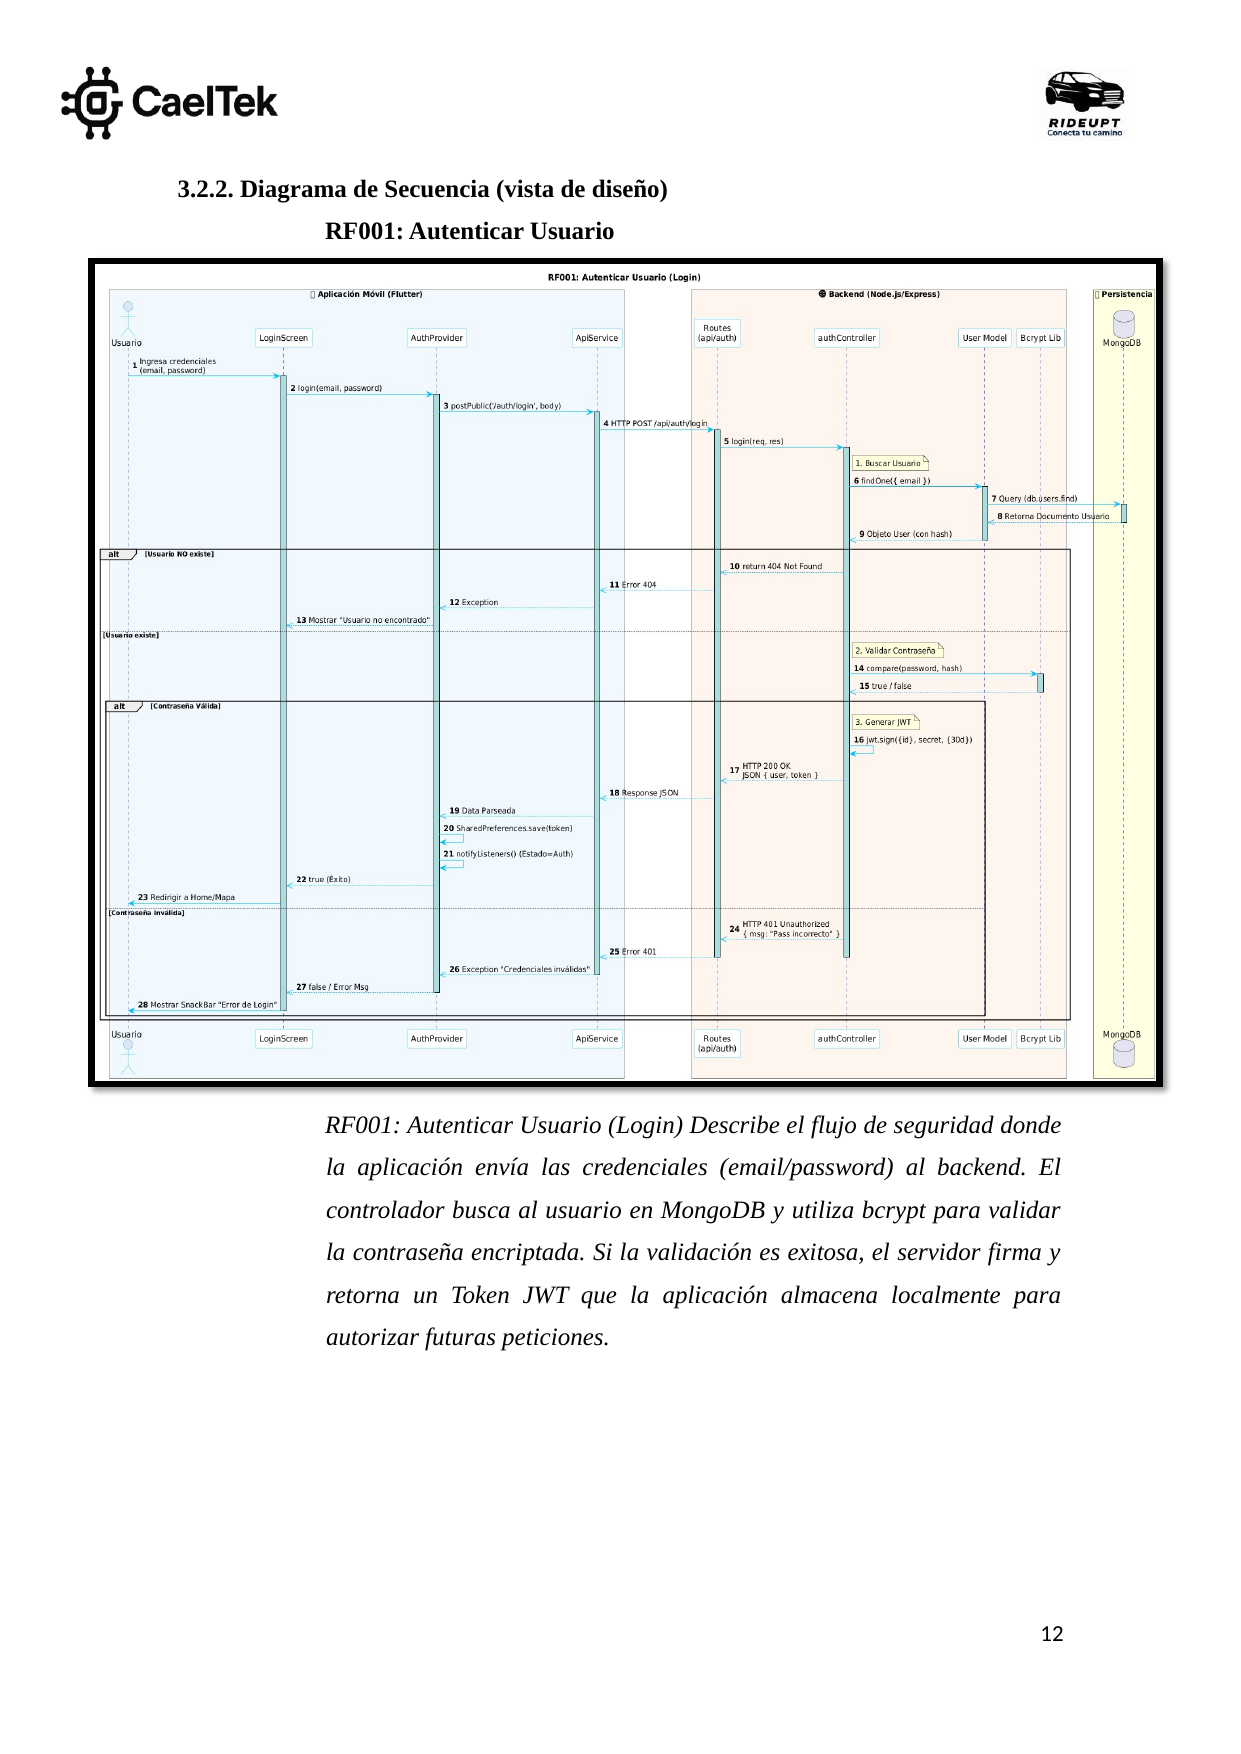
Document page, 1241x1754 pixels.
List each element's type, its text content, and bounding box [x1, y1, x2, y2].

subtitle 3.2.2. Diagrama de Secuencia (vista de diseño) [177, 174, 1107, 203]
picture [1039, 67, 1131, 141]
picture [40, 51, 300, 156]
text RF001: Autenticar Usuario (Login) Describe el flujo de seguridad donde la aplicación envía las credenciales (email/password) al backend. El controlador busca al usuario en MongoDB y utiliza bcrypt para validar la contraseña encriptada. Si la validación es exitosa, el servidor firma y retorna un Token JWT que la aplicación almacena localmente para autorizar futuras peticiones. [325, 1110, 1064, 1351]
picture [84, 253, 1176, 1100]
